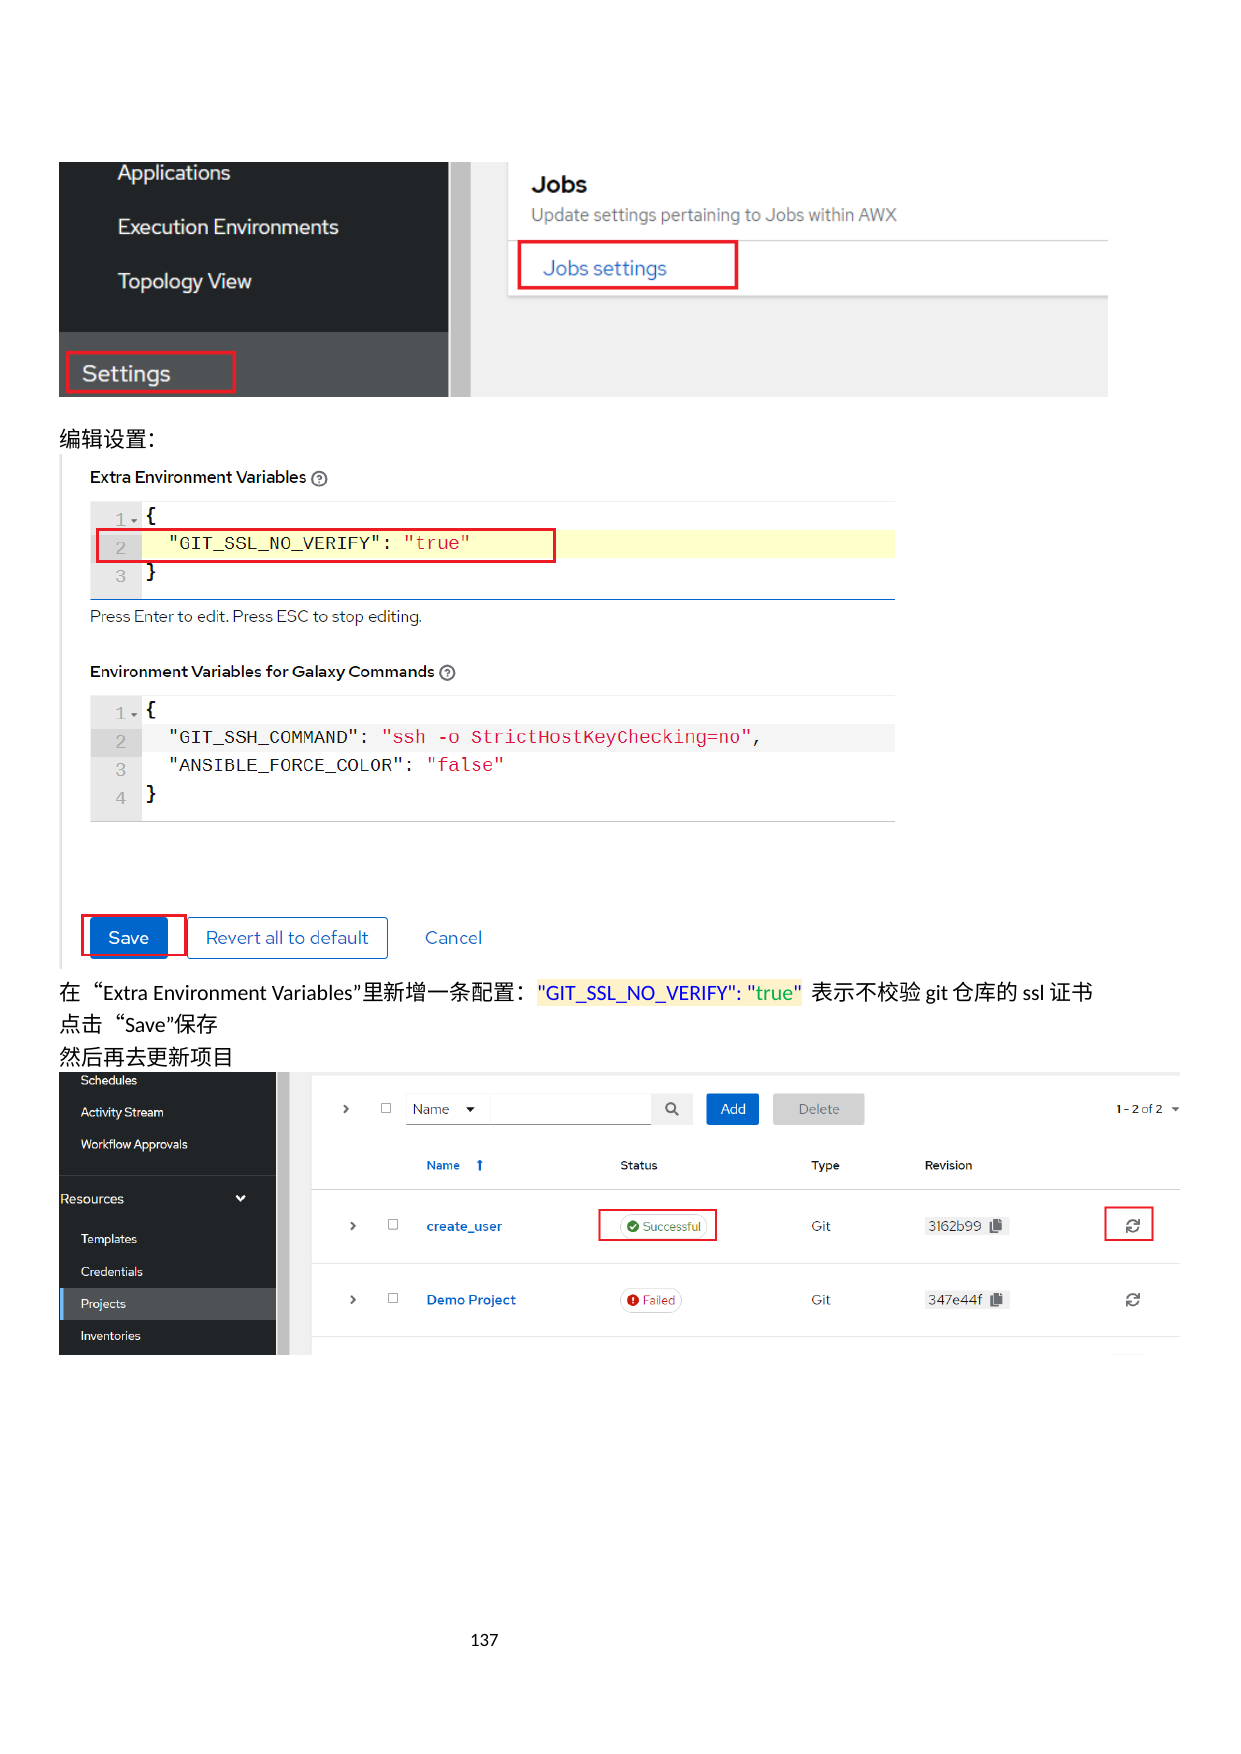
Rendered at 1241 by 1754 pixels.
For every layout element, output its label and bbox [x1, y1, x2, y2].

picture [59, 162, 1108, 397]
picture [59, 1072, 1181, 1355]
picture [59, 454, 895, 969]
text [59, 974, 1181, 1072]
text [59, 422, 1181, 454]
